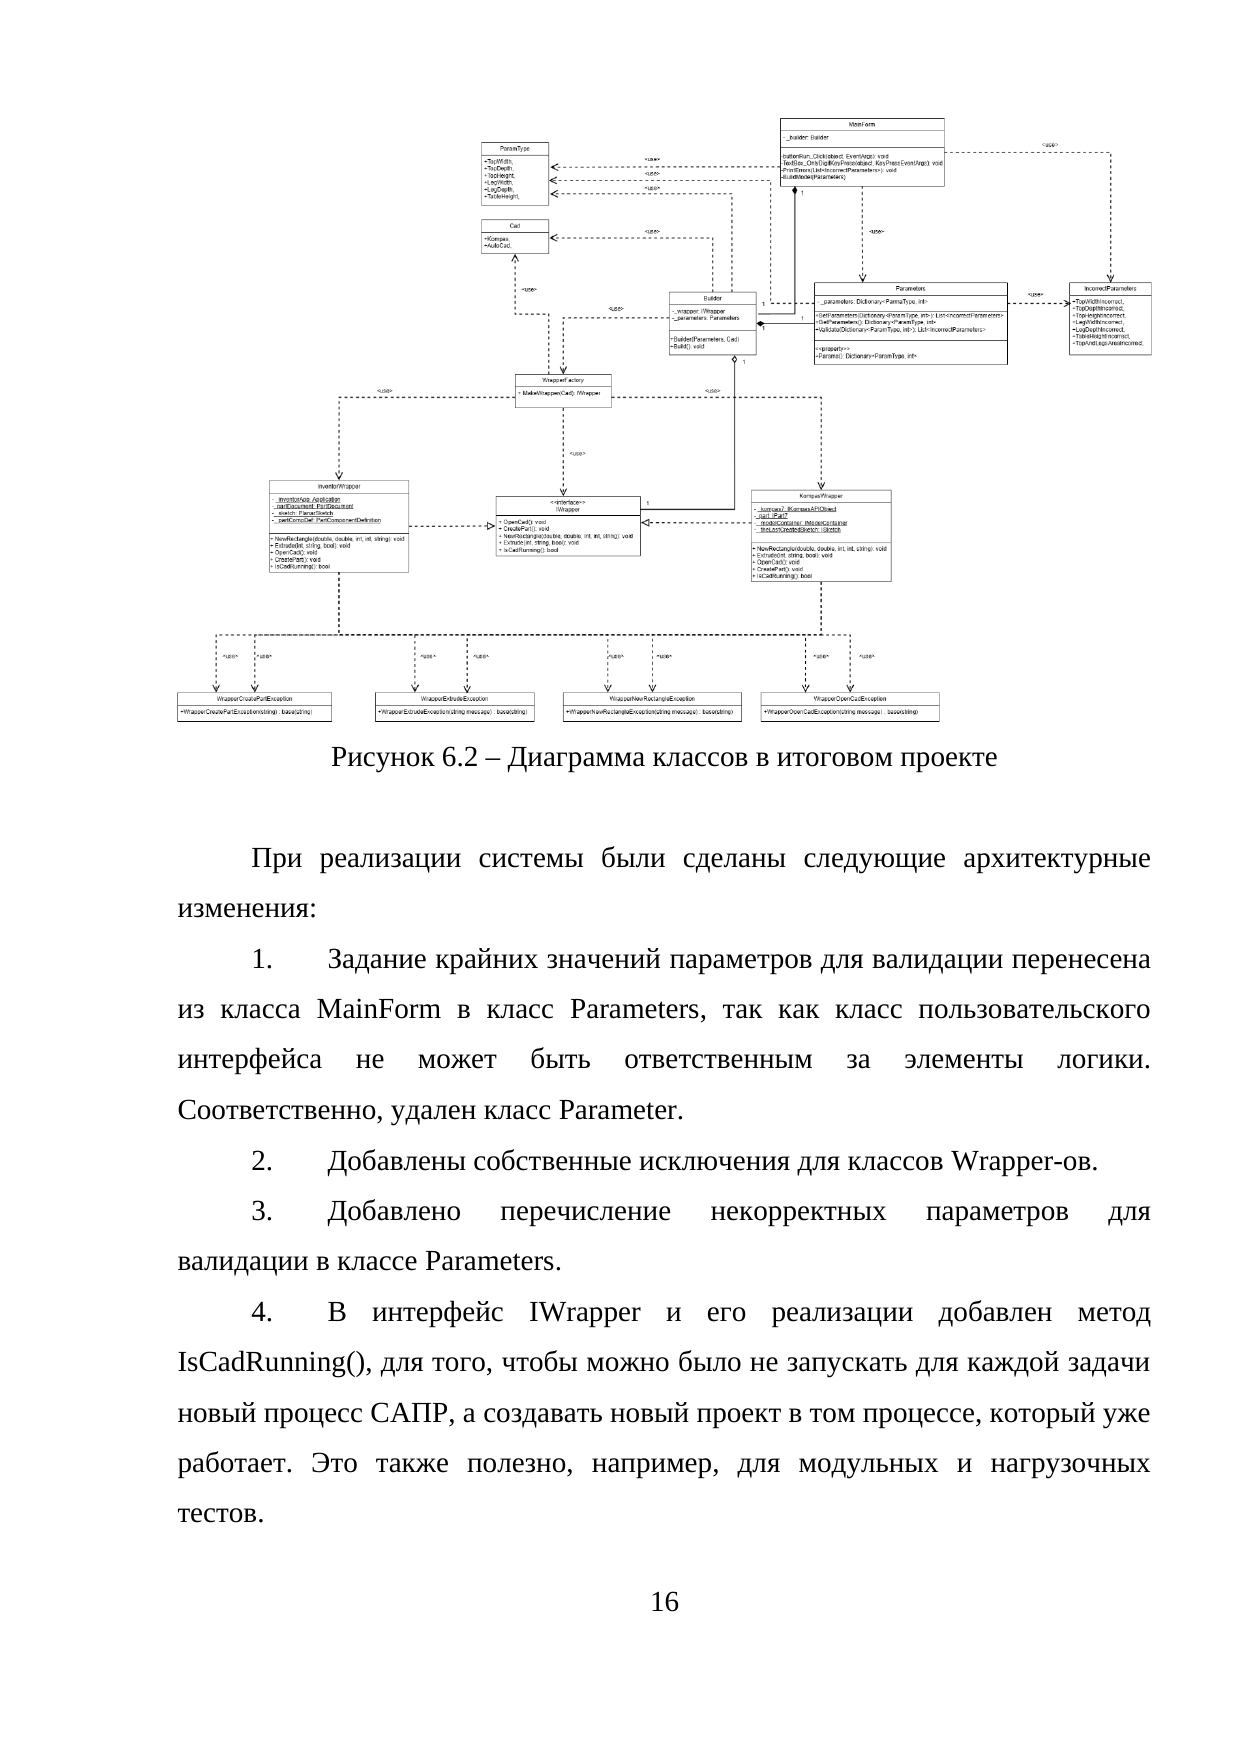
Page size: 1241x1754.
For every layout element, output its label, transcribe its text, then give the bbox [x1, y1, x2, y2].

text Рисунок 6.2 – Диаграмма классов в итоговом проекте [177, 739, 1152, 773]
picture [177, 118, 1152, 723]
text При реализации системы были сделаны следующие архитектурные изменения: [177, 840, 1152, 924]
list В интерфейс IWrapper и его реализации добавлен метод IsCadRunning(), для того, чтобы можно было не запускать для каждой задачи новый процесс САПР, а создавать новый проект в том процессе, который уже работает. Это также полезно, например, для модульных и нагрузочных тестов. [177, 1294, 1152, 1529]
list Добавлены собственные исключения для классов Wrapper-ов. [177, 1143, 1152, 1176]
list Добавлено перечисление некорректных параметров для валидации в классе Parameters. [177, 1193, 1152, 1277]
list Задание крайних значений параметров для валидации перенесена из класса MainForm в класс Parameters, так как класс пользовательского интерфейса не может быть ответственным за элементы логики. Соответственно, удален класс Parameter. [177, 941, 1152, 1126]
